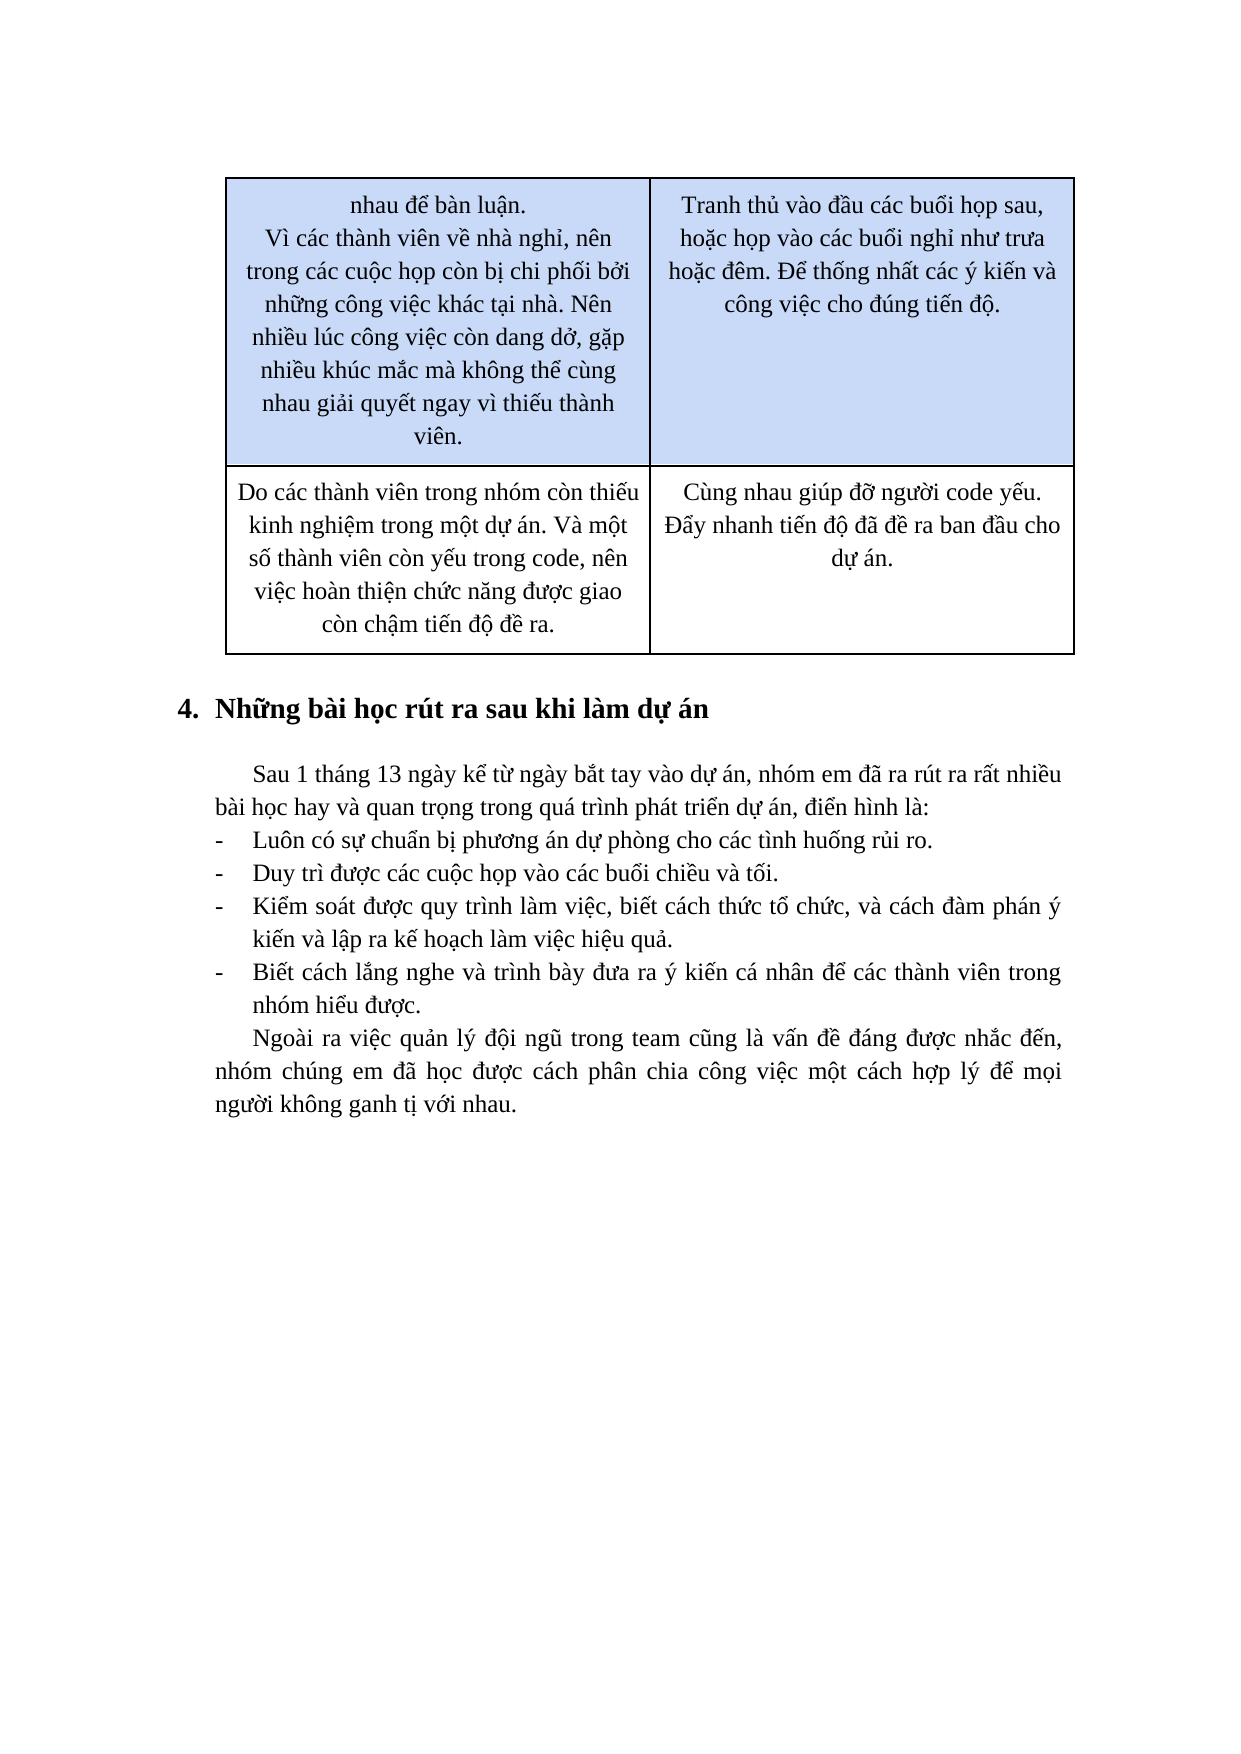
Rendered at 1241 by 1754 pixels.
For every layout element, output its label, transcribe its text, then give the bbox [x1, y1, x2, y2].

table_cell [651, 179, 1073, 464]
list Kiểm soát được quy trình làm việc, biết cách thức tổ chức, và cách đàm phán ý kiến và lập ra kế hoạch làm việc hiệu quả. [215, 891, 1063, 952]
subtitle Những bài học rút ra sau khi làm dự án [177, 691, 1063, 724]
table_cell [227, 179, 649, 464]
list Luôn có sự chuẩn bị phương án dự phòng cho các tình huống rủi ro. [215, 825, 1063, 853]
list Duy trì được các cuộc họp vào các buổi chiều và tối. [215, 858, 1063, 886]
text Ngoài ra việc quản lý đội ngũ trong team cũng là vấn đề đáng được nhắc đến, nhóm chúng em đã học được cách phân chia công việc một cách hợp lý để mọi người không ganh tị với nhau. [215, 1023, 1063, 1118]
table_cell Do các thành viên trong nhóm còn thiếu kinh nghiệm trong một dự án. Và một số thành viên còn yếu trong code, nên việc hoàn thiện chức năng được giao còn chậm tiến độ đề ra. [227, 467, 649, 653]
table_cell Cùng nhau giúp đỡ người code yếu. Đẩy nhanh tiến độ đã đề ra ban đầu cho dự án. [651, 467, 1073, 653]
list Biết cách lắng nghe và trình bày đưa ra ý kiến cá nhân để các thành viên trong nhóm hiểu được. [215, 957, 1063, 1018]
text Sau 1 tháng 13 ngày kể từ ngày bắt tay vào dự án, nhóm em đã ra rút ra rất nhiều bài học hay và quan trọng trong quá trình phát triển dự án, điển hình là: [215, 759, 1063, 820]
